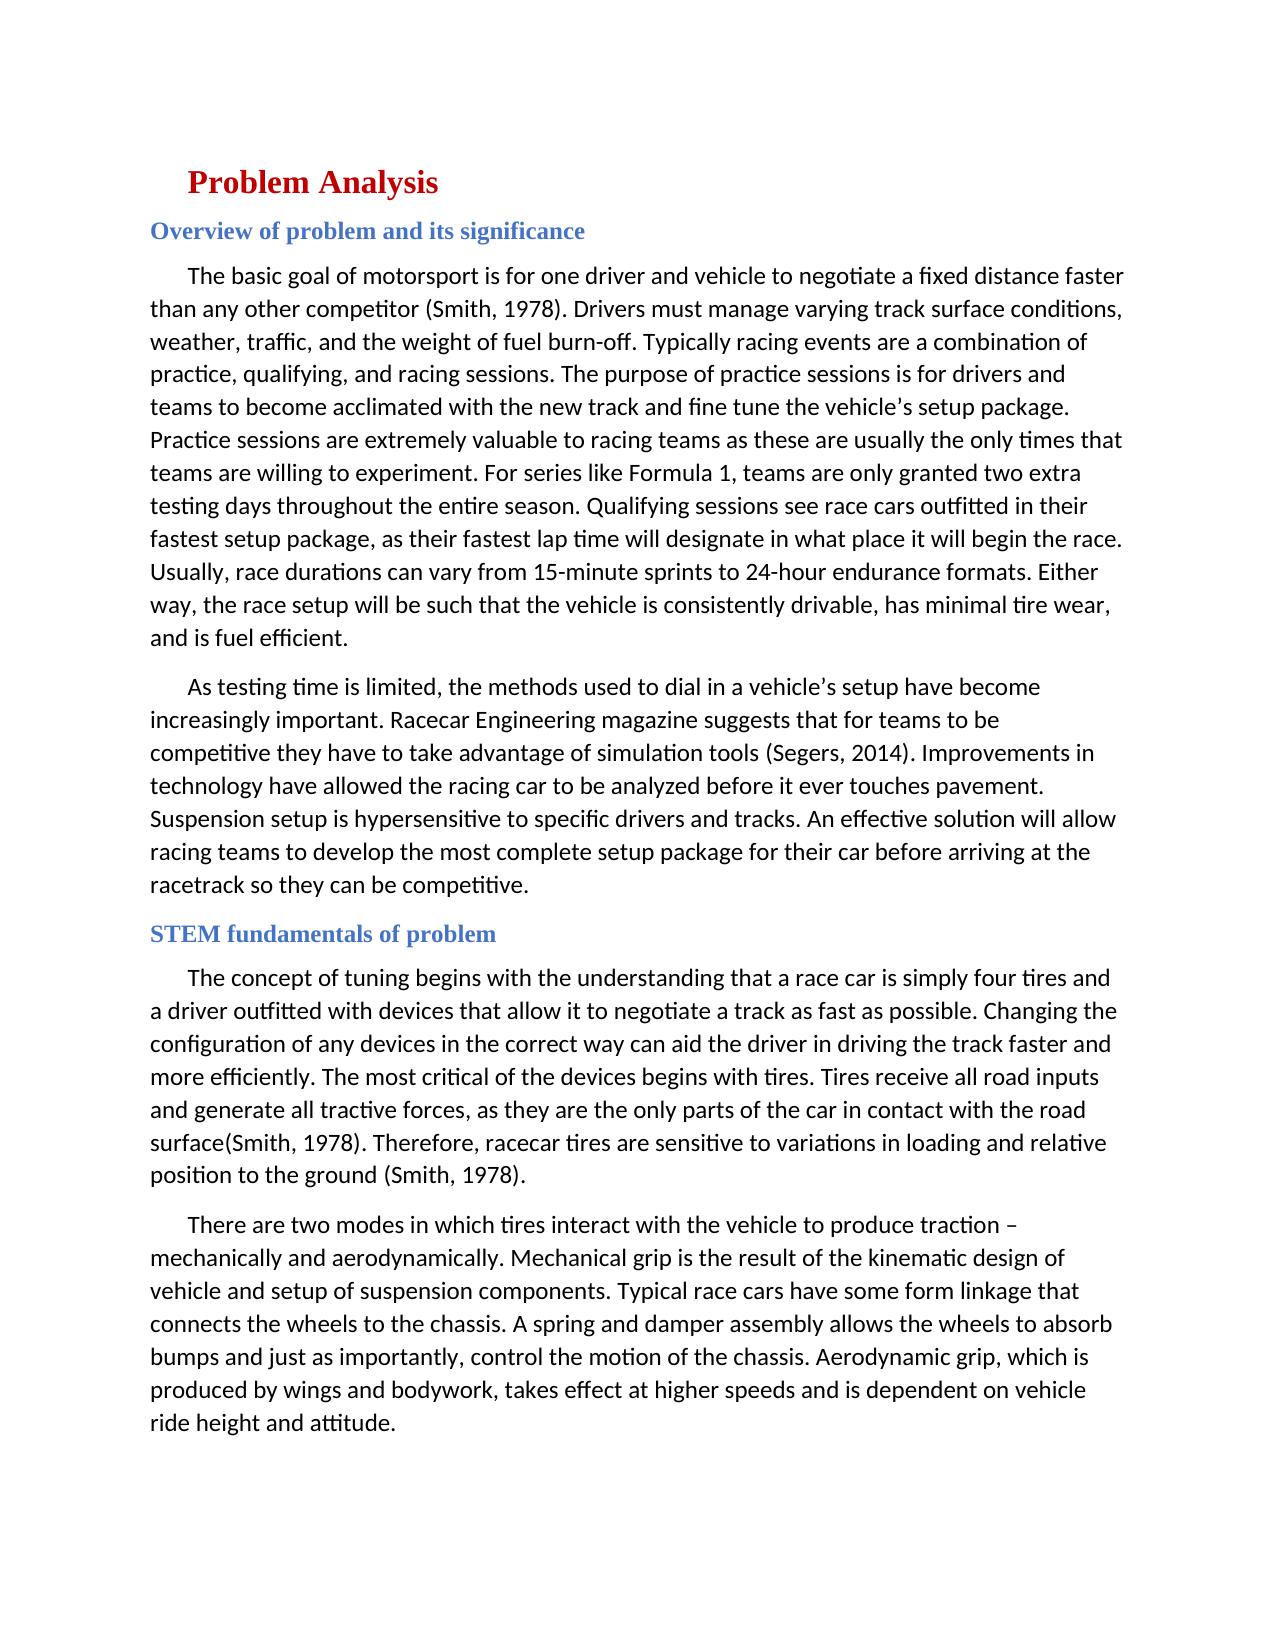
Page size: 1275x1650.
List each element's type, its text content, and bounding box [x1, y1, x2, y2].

text There are two modes in which tires interact with the vehicle to produce traction – mechanically and aerodynamically. Mechanical grip is the result of the kinematic design of vehicle and setup of suspension components. Typical race cars have some form linkage that connects the wheels to the chassis. A spring and damper assembly allows the wheels to absorb bumps and just as importantly, control the motion of the chassis. Aerodynamic grip, which is produced by wings and bodywork, takes effect at higher speeds and is dependent on vehicle ride height and attitude. [150, 1209, 1125, 1437]
subtitle Problem Analysis [187, 162, 1125, 201]
text The concept of tuning begins with the understanding that a race car is simply four tires and a driver outfitted with devices that allow it to negotiate a track as fast as possible. Changing the configuration of any devices in the correct way can aid the driver in driving the track faster and more efficiently. The most critical of the devices begins with tires. Tires receive all road inputs and generate all tractive forces, as they are the only parts of the car in contact with the road surface(Smith, 1978). Therefore, racecar tires are sensitive to variations in loading and relative position to the ground (Smith, 1978). [150, 962, 1125, 1190]
subtitle Overview of problem and its significance [150, 216, 1125, 245]
subtitle STEM fundamentals of problem [150, 919, 1125, 947]
text The basic goal of motorsport is for one driver and vehicle to negotiate a fixed distance faster than any other competitor (Smith, 1978). Drivers must manage varying track surface conditions, weather, traffic, and the weight of fuel burn-off. Typically racing events are a combination of practice, qualifying, and racing sessions. The purpose of practice sessions is for drivers and teams to become acclimated with the new track and fine tune the vehicle’s setup package. Practice sessions are extremely valuable to racing teams as these are usually the only times that teams are willing to experiment. For series like Formula 1, teams are only granted two extra testing days throughout the entire season. Qualifying sessions see race cars outfitted in their fastest setup package, as their fastest lap time will designate in what place it will begin the race. Usually, race durations can vary from 15-minute sprints to 24-hour endurance formats. Either way, the race setup will be such that the vehicle is consistently drivable, has minimal tire wear, and is fuel efficient. [150, 260, 1125, 652]
text As testing time is limited, the methods used to dial in a vehicle’s setup have become increasingly important. Racecar Engineering magazine suggests that for teams to be competitive they have to take advantage of simulation tools (Segers, 2014). Improvements in technology have allowed the racing car to be analyzed before it ever touches pavement. Suspension setup is hypersensitive to specific drivers and tracks. An effective solution will allow racing teams to develop the most complete setup package for their car before arriving at the racetrack so they can be competitive. [150, 672, 1125, 899]
